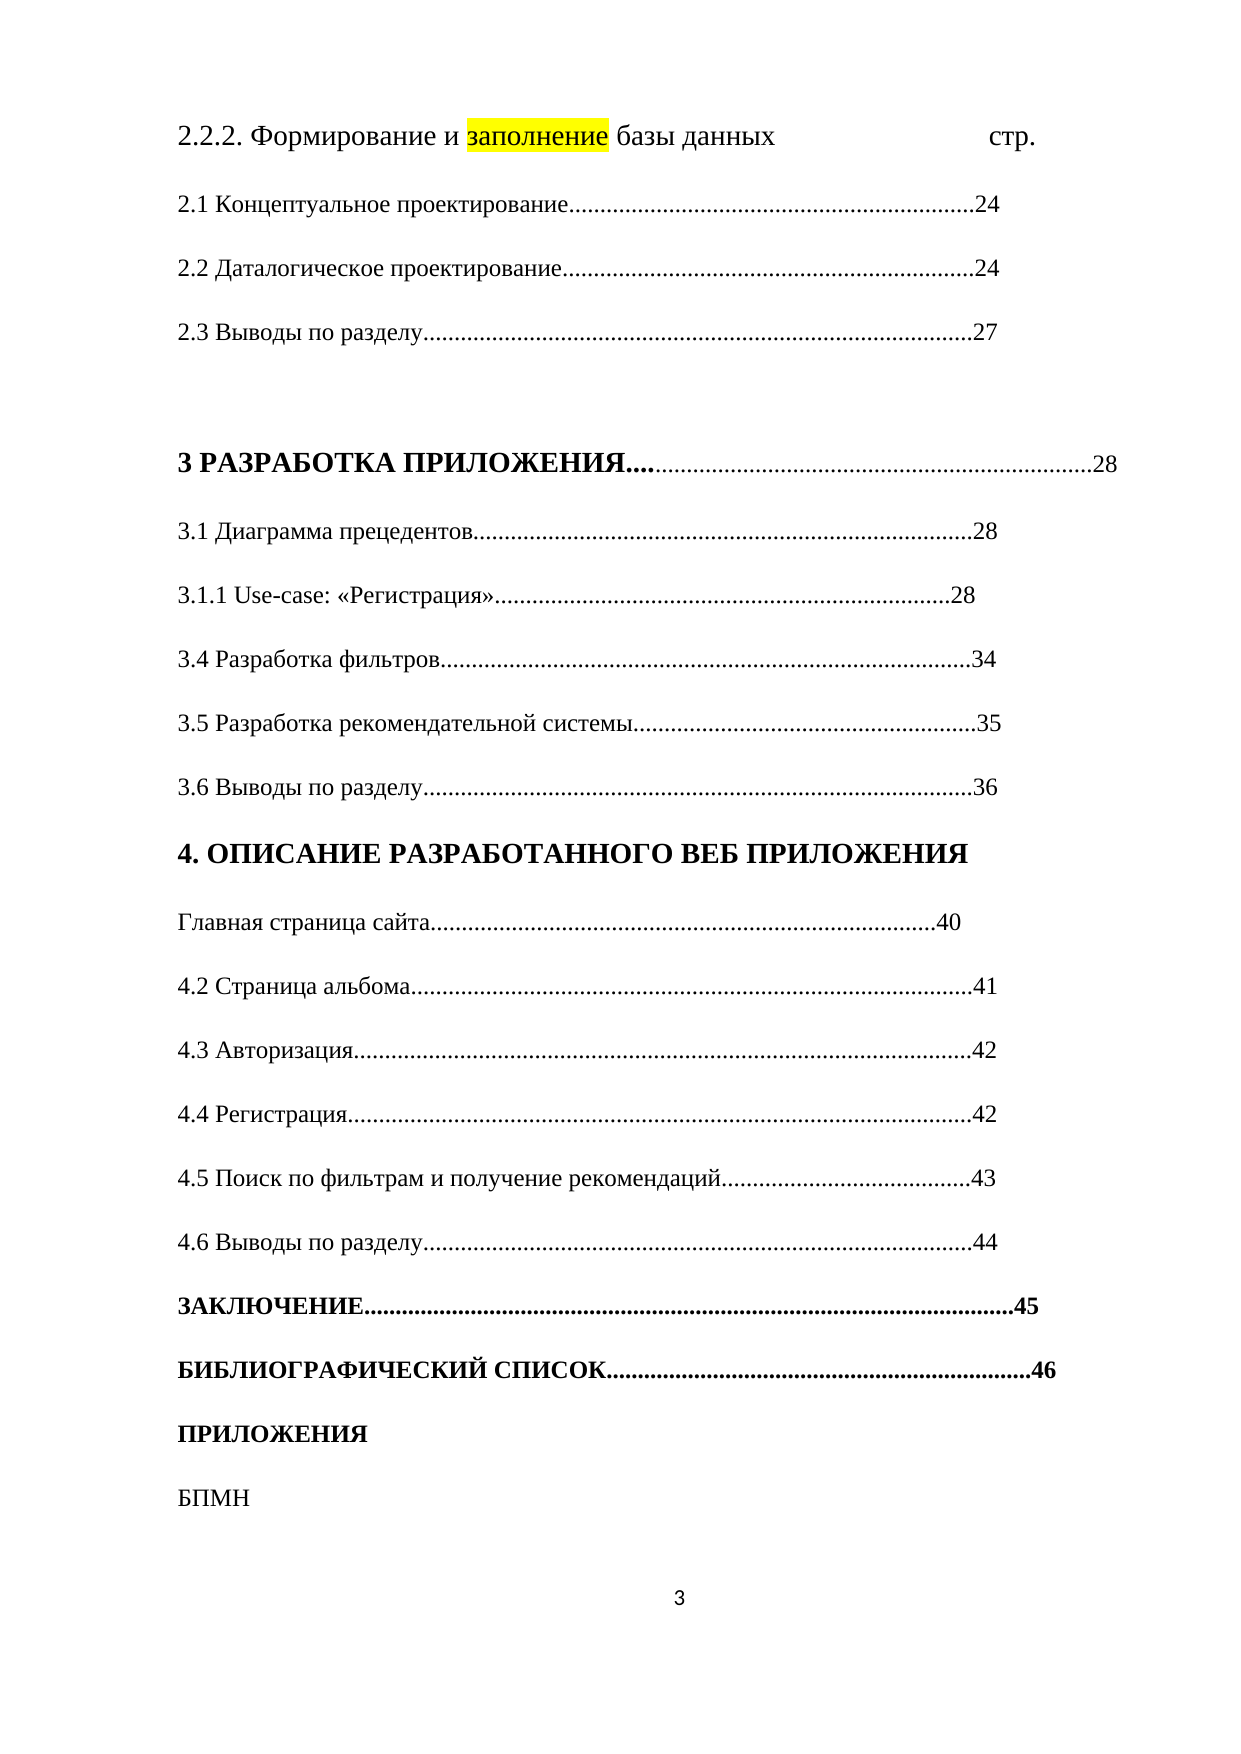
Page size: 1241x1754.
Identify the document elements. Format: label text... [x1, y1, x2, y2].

text 2.1 Концептуальное проектирование.................................................................24 [177, 189, 1181, 218]
text БПМН [177, 1483, 1181, 1512]
text 4.5 Поиск по фильтрам и получение рекомендаций........................................43 [177, 1163, 1181, 1192]
text 4.6 Выводы по разделу........................................................................................44 [177, 1227, 1181, 1256]
text 2.3 Выводы по разделу........................................................................................27 [177, 317, 1181, 346]
text 3.1.1 Use-case: «Регистрация».........................................................................28 [177, 580, 1181, 609]
text 4.3 Авторизация...................................................................................................42 [177, 1035, 1181, 1064]
text 4. ОПИСАНИЕ РАЗРАБОТАННОГО ВЕБ ПРИЛОЖЕНИЯ [177, 836, 1181, 869]
text 4.4 Регистрация....................................................................................................42 [177, 1099, 1181, 1128]
text 3.6 Выводы по разделу........................................................................................36 [177, 772, 1181, 801]
text 3.4 Разработка фильтров.....................................................................................34 [177, 644, 1181, 673]
text Главная страница сайта.................................................................................40 [177, 907, 1181, 936]
text БИБЛИОГРАФИЧЕСКИЙ СПИСОК....................................................................46 [177, 1355, 1181, 1384]
text 3.5 Разработка рекомендательной системы.......................................................35 [177, 708, 1181, 737]
text ПРИЛОЖЕНИЯ [177, 1419, 1181, 1448]
text 3 РАЗРАБОТКА ПРИЛОЖЕНИЯ..........................................................................28 [177, 445, 1181, 479]
text 2.2 Даталогическое проектирование..................................................................24 [177, 253, 1181, 282]
text 2.2.2. Формирование и заполнение базы данных стр. [609, 118, 1181, 152]
text ЗАКЛЮЧЕНИЕ........................................................................................................45 [177, 1291, 1181, 1320]
text 4.2 Страница альбома..........................................................................................41 [177, 971, 1181, 1000]
text 2.2.2. Формирование и заполнение базы данных стр. [177, 118, 467, 152]
text 3.1 Диаграмма прецедентов................................................................................28 [177, 516, 1181, 545]
